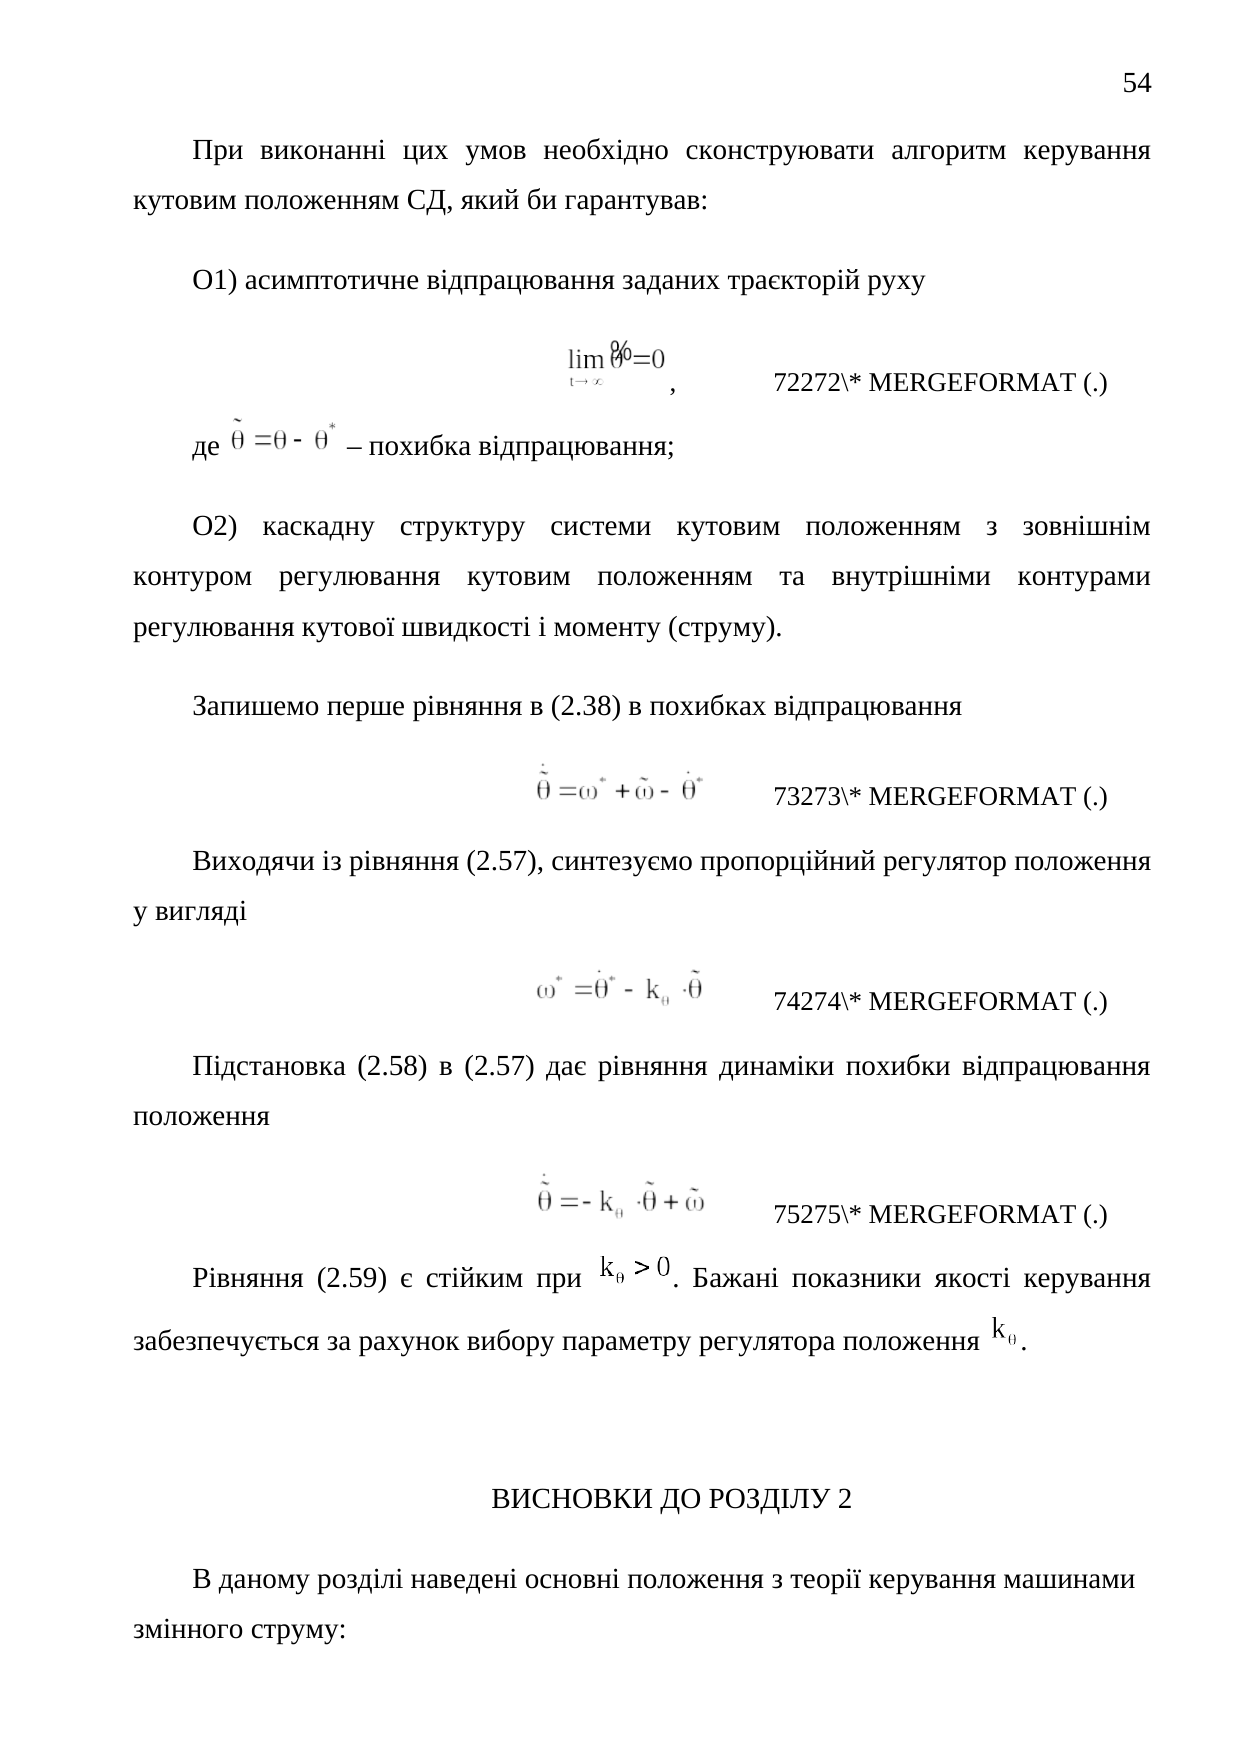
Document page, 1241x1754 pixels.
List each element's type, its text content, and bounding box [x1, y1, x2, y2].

text При виконанні цих умов необхідно сконструювати алгоритм керування кутовим положенням СД, який би гарантував: [133, 132, 1152, 216]
text Запишемо перше рівняння в (2.38) в похибках відпрацювання [133, 688, 1152, 722]
text Виходячи із рівняння (2.57), синтезуємо пропорційний регулятор положення у вигляді [133, 843, 1152, 927]
text ВИСНОВКИ ДО РОЗДІЛУ 2 [133, 1482, 1152, 1515]
text , [133, 337, 1152, 398]
text Підстановка (2.58) в (2.57) дає рівняння динаміки похибки відпрацювання положення [133, 1048, 1152, 1132]
text де – похибка відпрацювання; [133, 417, 1152, 462]
text Рівняння (2.59) є стійким при . Бажані показники якості керування забезпечується за рахунок вибору параметру регулятора положення . [133, 1249, 1152, 1356]
text О2) каскадну структуру системи кутовим положенням з зовнішнім контуром регулювання кутовим положенням та внутрішніми контурами регулювання кутової швидкості і моменту (струму). [133, 508, 1152, 642]
text О1) асимптотичне відпрацювання заданих траєкторій руху [133, 262, 1152, 295]
text В даному розділі наведені основні положення з теорії керування машинами змінного струму: [133, 1561, 1152, 1645]
